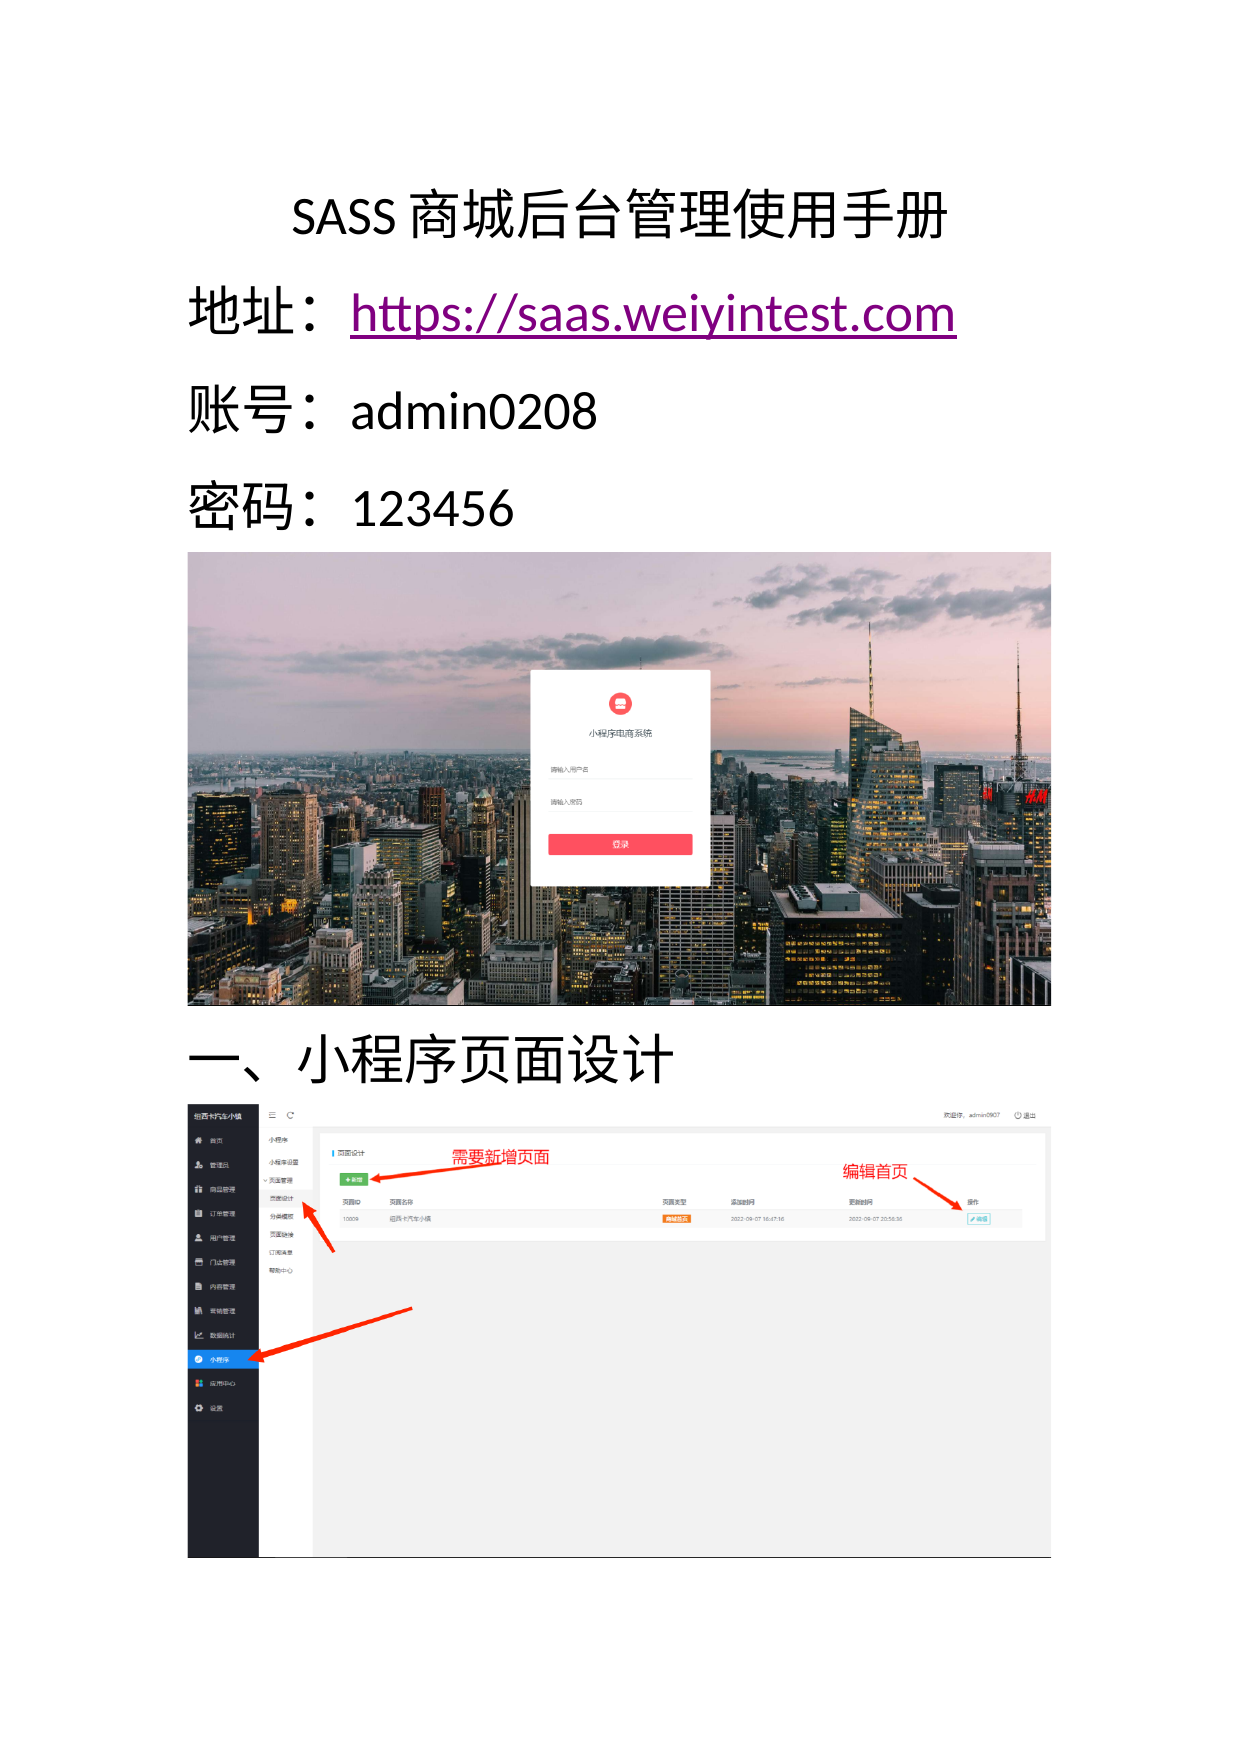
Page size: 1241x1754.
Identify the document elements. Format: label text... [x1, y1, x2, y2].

list 账号：admin0208 [187, 357, 1053, 454]
list 地址：https://saas.weiyintest.com [187, 259, 1053, 357]
list SASS商城后台管理使用手册 [187, 162, 1053, 259]
list 密码：123456 [187, 454, 1053, 552]
picture [187, 552, 1052, 1006]
list 一、小程序页面设计 [187, 1007, 1053, 1104]
picture [187, 1104, 1052, 1558]
